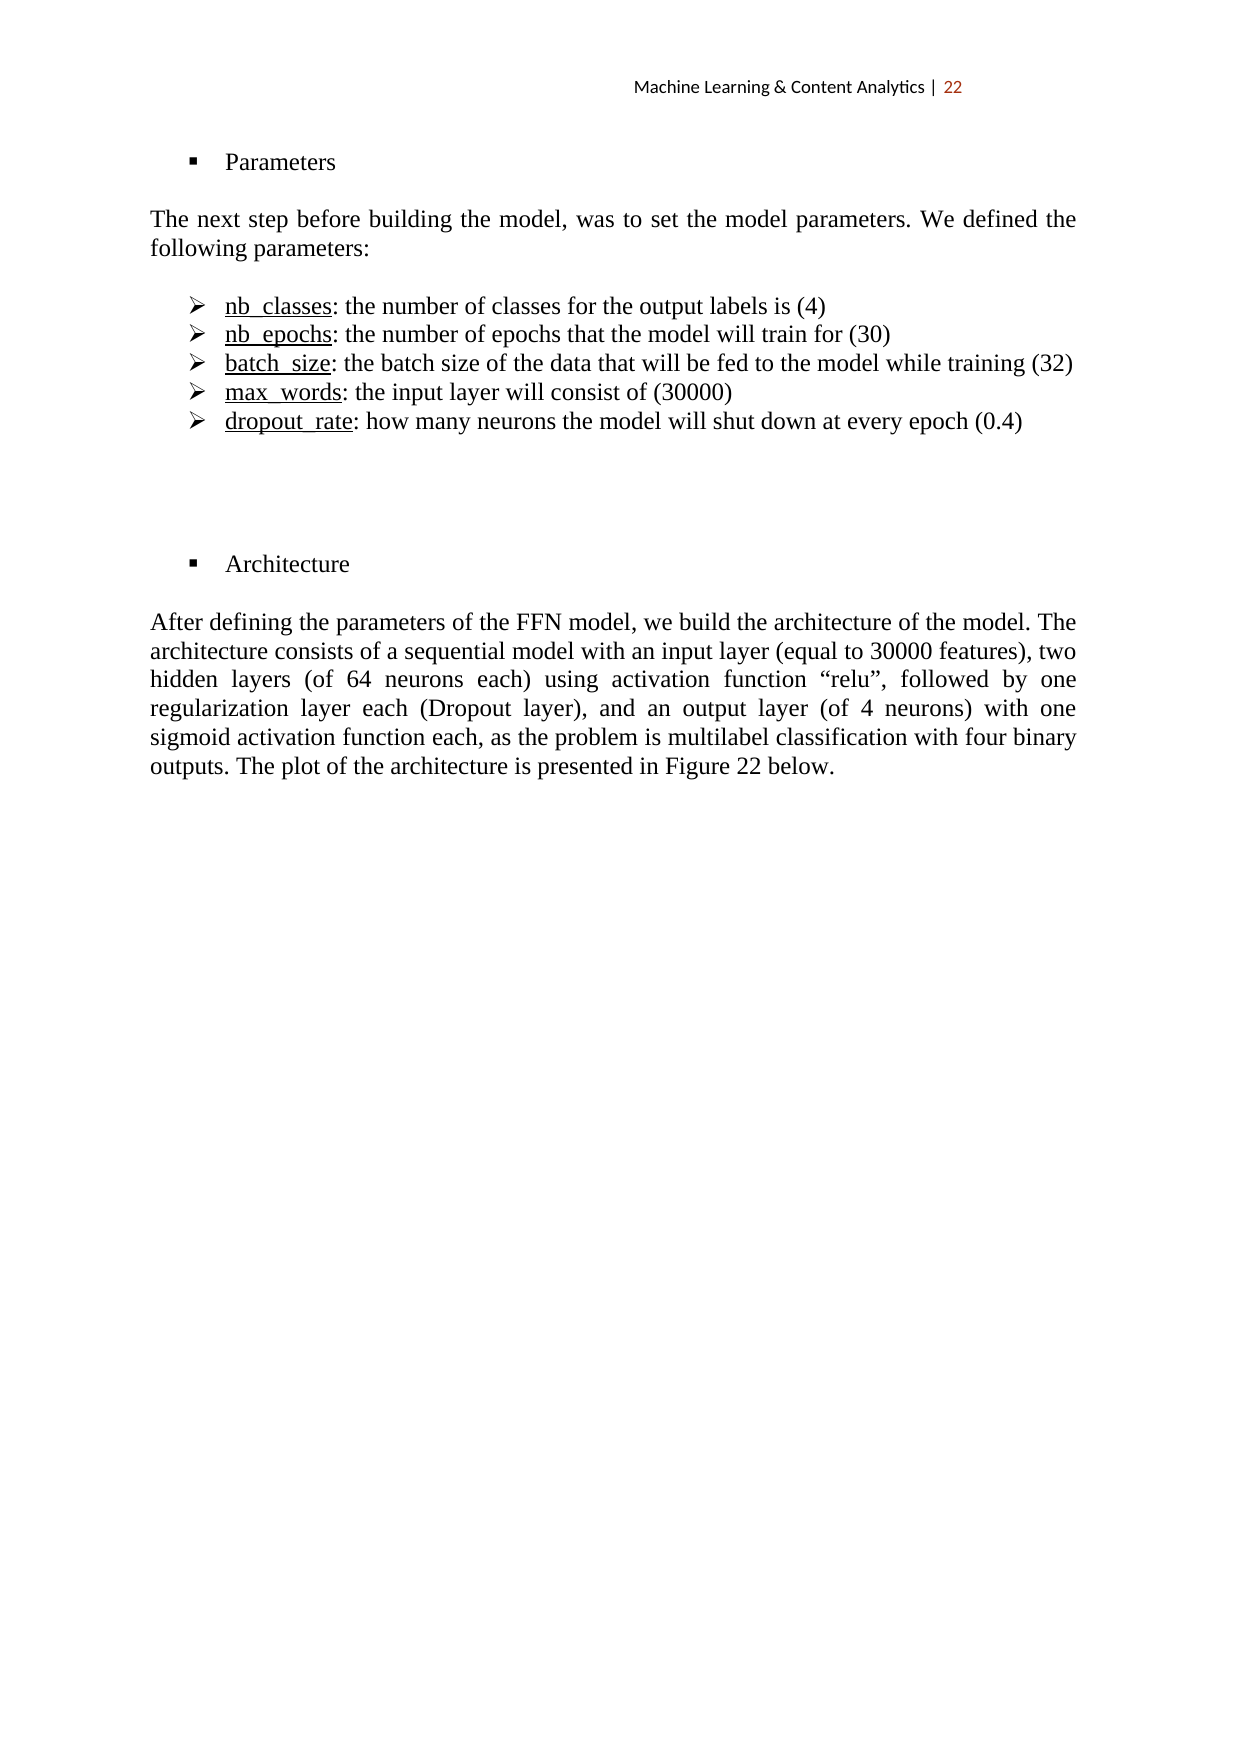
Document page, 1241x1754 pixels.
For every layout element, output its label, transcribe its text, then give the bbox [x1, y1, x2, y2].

list batch_size: the batch size of the data that will be fed to the model while training (32) [187, 348, 1078, 377]
list Architecture [187, 549, 1078, 578]
text The next step before building the model, was to set the model parameters. We defined the following parameters: [150, 204, 1078, 262]
text After defining the parameters of the FFN model, we build the architecture of the model. The architecture consists of a sequential model with an input layer (equal to 30000 features), two hidden layers (of 64 neurons each) using activation function “relu”, followed by one regularization layer each (Dropout layer), and an output layer (of 4 neurons) with one sigmoid activation function each, as the problem is multilabel classification with four binary outputs. The plot of the architecture is presented in Figure 22 below. [150, 607, 1078, 779]
list nb_epochs: the number of epochs that the model will train for (30) [187, 319, 1078, 348]
list nb_classes: the number of classes for the output labels is (4) [187, 291, 1078, 319]
list Parameters [187, 147, 1078, 176]
list max_words: the input layer will consist of (30000) [187, 377, 1078, 406]
list dropout_rate: how many neurons the model will shut down at every epoch (0.4) [187, 406, 1078, 434]
